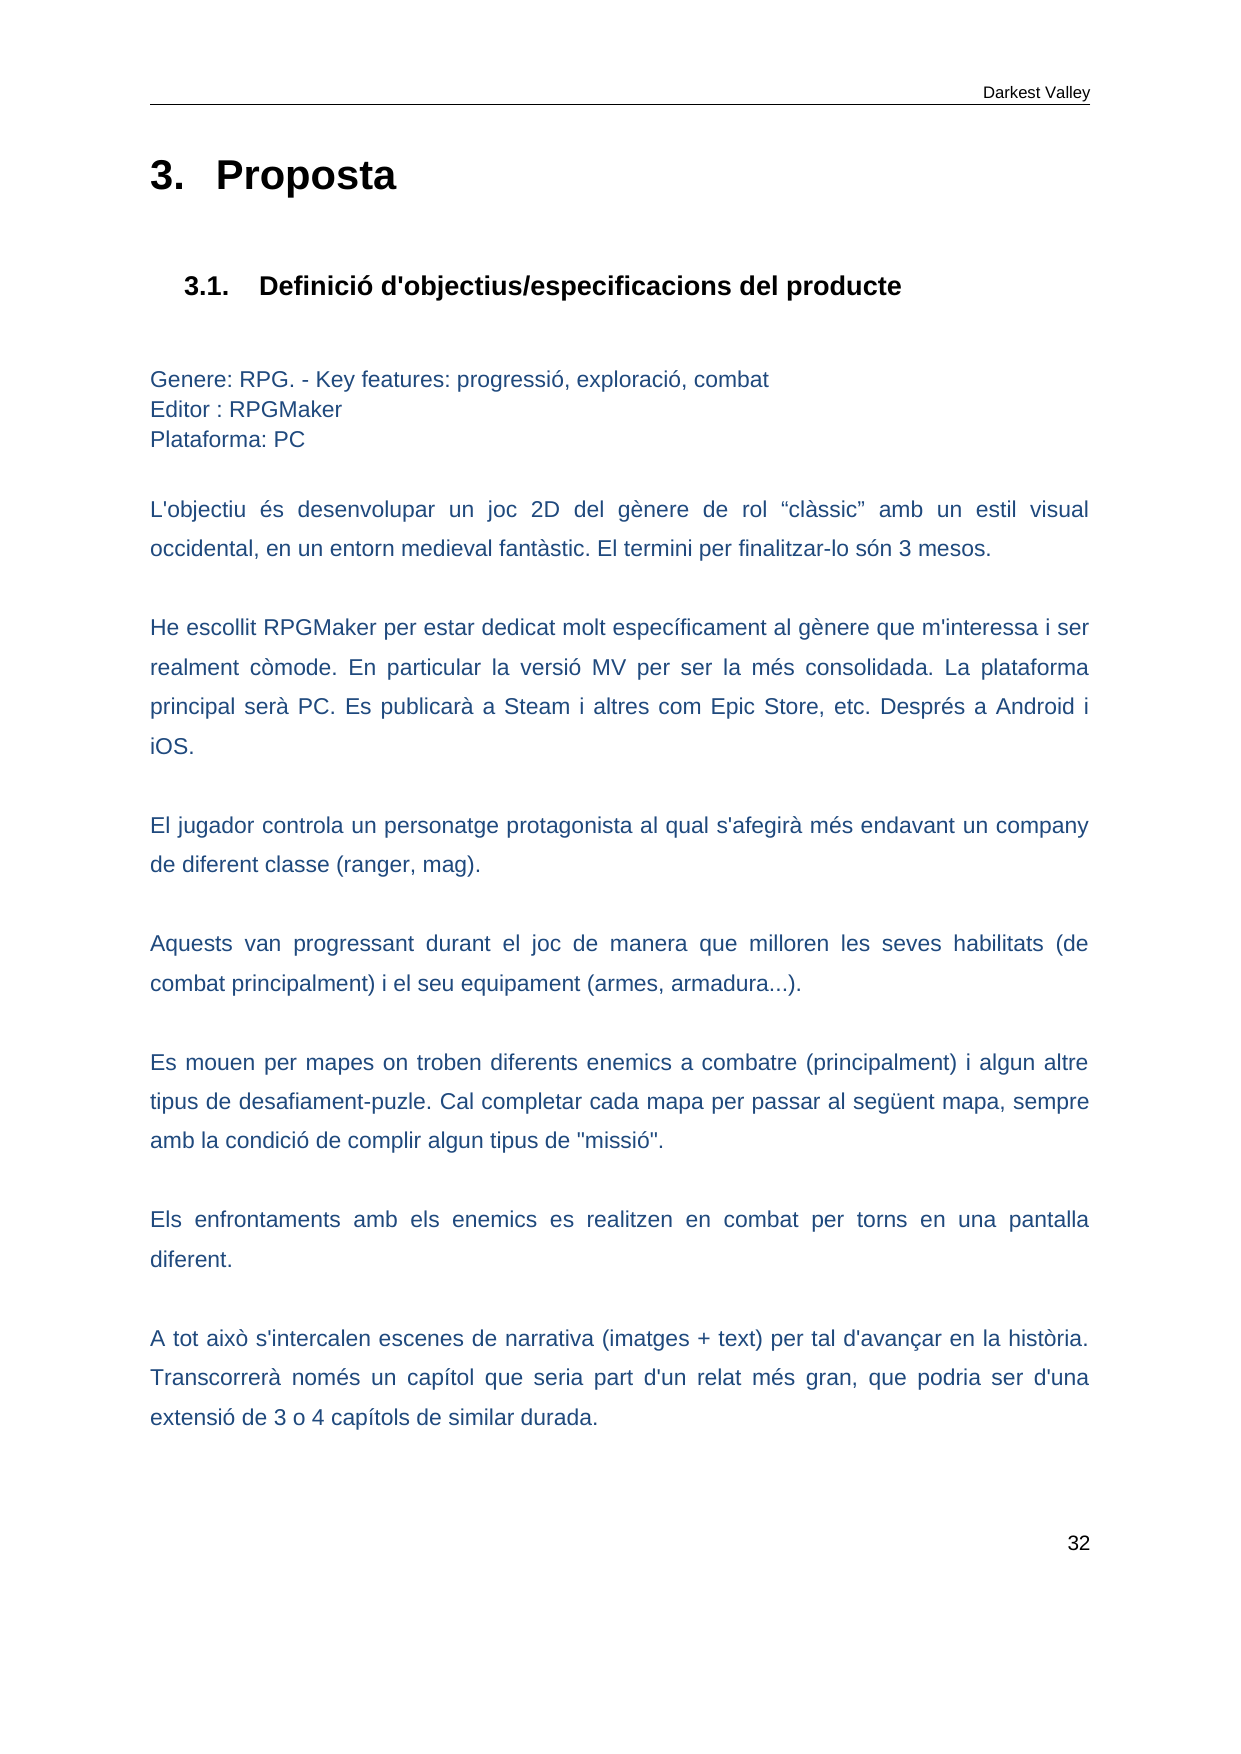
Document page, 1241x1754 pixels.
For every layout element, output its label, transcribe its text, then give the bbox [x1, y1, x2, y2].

text Plataforma: PC [150, 426, 1090, 452]
text Es mouen per mapes on troben diferents enemics a combatre (principalment) i algun altre tipus de desafiament-puzle. Cal completar cada mapa per passar al següent mapa, sempre amb la condició de complir algun tipus de "missió". [150, 1048, 1090, 1154]
text Genere: RPG. - Key features: progressió, exploració, combat [150, 366, 1090, 392]
text El jugador controla un personatge protagonista al qual s'afegirà més endavant un company de diferent classe (ranger, mag). [150, 812, 1090, 877]
text Els enfrontaments amb els enemics es realitzen en combat per torns en una pantalla diferent. [150, 1206, 1090, 1272]
text L'objectiu és desenvolupar un joc 2D del gènere de rol “clàssic” amb un estil visual occidental, en un entorn medieval fantàstic. El termini per finalitzar-lo són 3 mesos. [150, 496, 1090, 562]
subtitle Proposta [150, 150, 1090, 198]
text He escollit RPGMaker per estar dedicat molt específicament al gènere que m'interessa i ser realment còmode. En particular la versió MV per ser la més consolidada. La plataforma principal serà PC. Es publicarà a Steam i altres com Epic Store, etc. Després a Android i iOS. [150, 614, 1090, 759]
text Editor : RPGMaker [150, 396, 1090, 422]
text A tot això s'intercalen escenes de narrativa (imatges + text) per tal d'avançar en la història. Transcorrerà només un capítol que seria part d'un relat més gran, que podria ser d'una extensió de 3 o 4 capítols de similar durada. [150, 1325, 1090, 1430]
subtitle Definició d'objectius/especificacions del producte [184, 270, 1090, 302]
text Aquests van progressant durant el joc de manera que milloren les seves habilitats (de combat principalment) i el seu equipament (armes, armadura...). [150, 930, 1090, 996]
